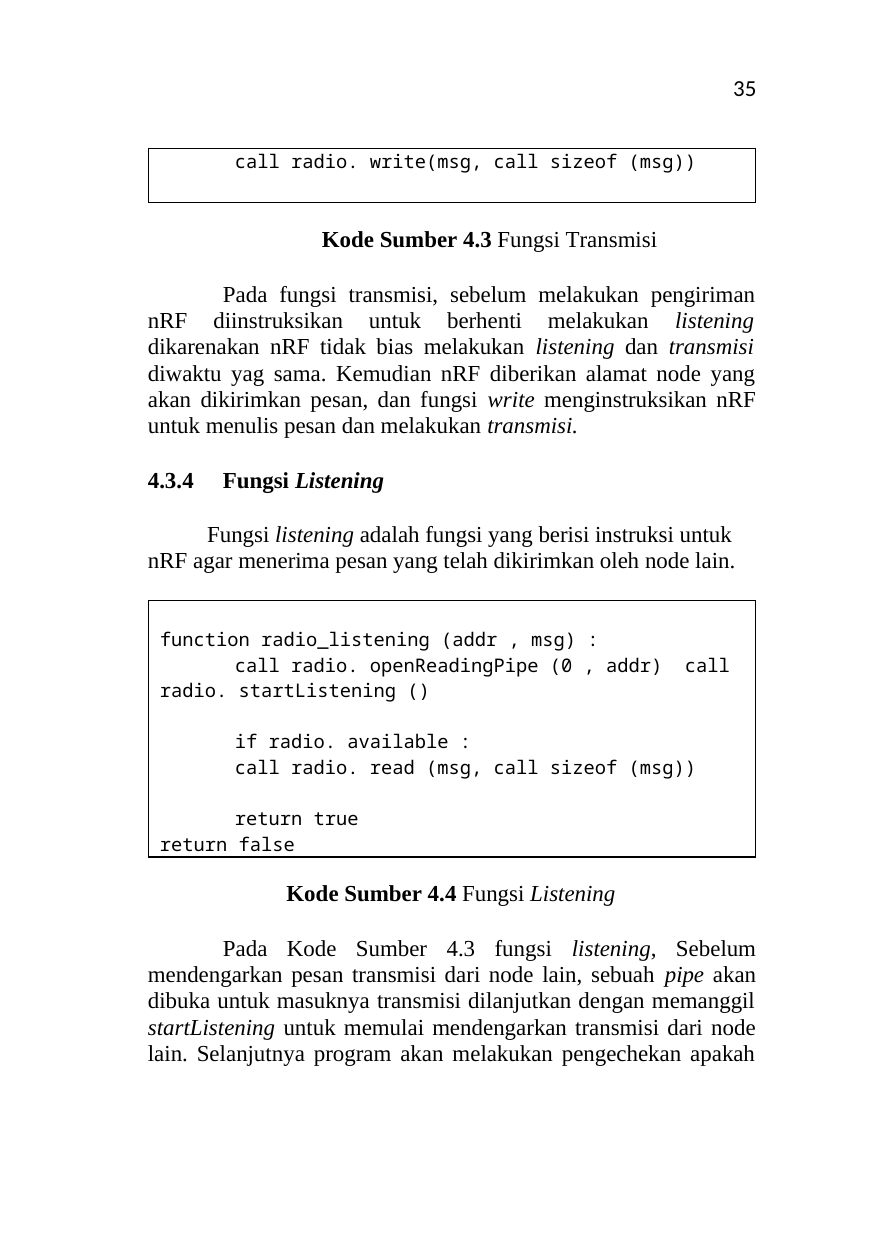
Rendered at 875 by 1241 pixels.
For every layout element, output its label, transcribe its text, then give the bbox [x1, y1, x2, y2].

text Kode Sumber 4.4 Fungsi Listening [148, 880, 756, 907]
text Pada fungsi transmisi, sebelum melakukan pengiriman nRF diinstruksikan untuk berhenti melakukan listening dikarenakan nRF tidak bias melakukan listening dan transmisi diwaktu yag sama. Kemudian nRF diberikan alamat node yang akan dikirimkan pesan, dan fungsi write menginstruksikan nRF untuk menulis pesan dan melakukan transmisi. [148, 281, 756, 439]
subtitle Fungsi Listening [148, 467, 756, 493]
text Fungsi listening adalah fungsi yang berisi instruksi untuk nRF agar menerima pesan yang telah dikirimkan oleh node lain. [148, 521, 756, 574]
text Kode Sumber 4.3 Fungsi Transmisi [148, 226, 756, 253]
table_header function radio_listening (addr , msg) : call radio. openReadingPipe (0 , addr) call radio. startListening () if radio. available : call radio. read (msg, call sizeof (msg)) return true return false [149, 601, 755, 856]
